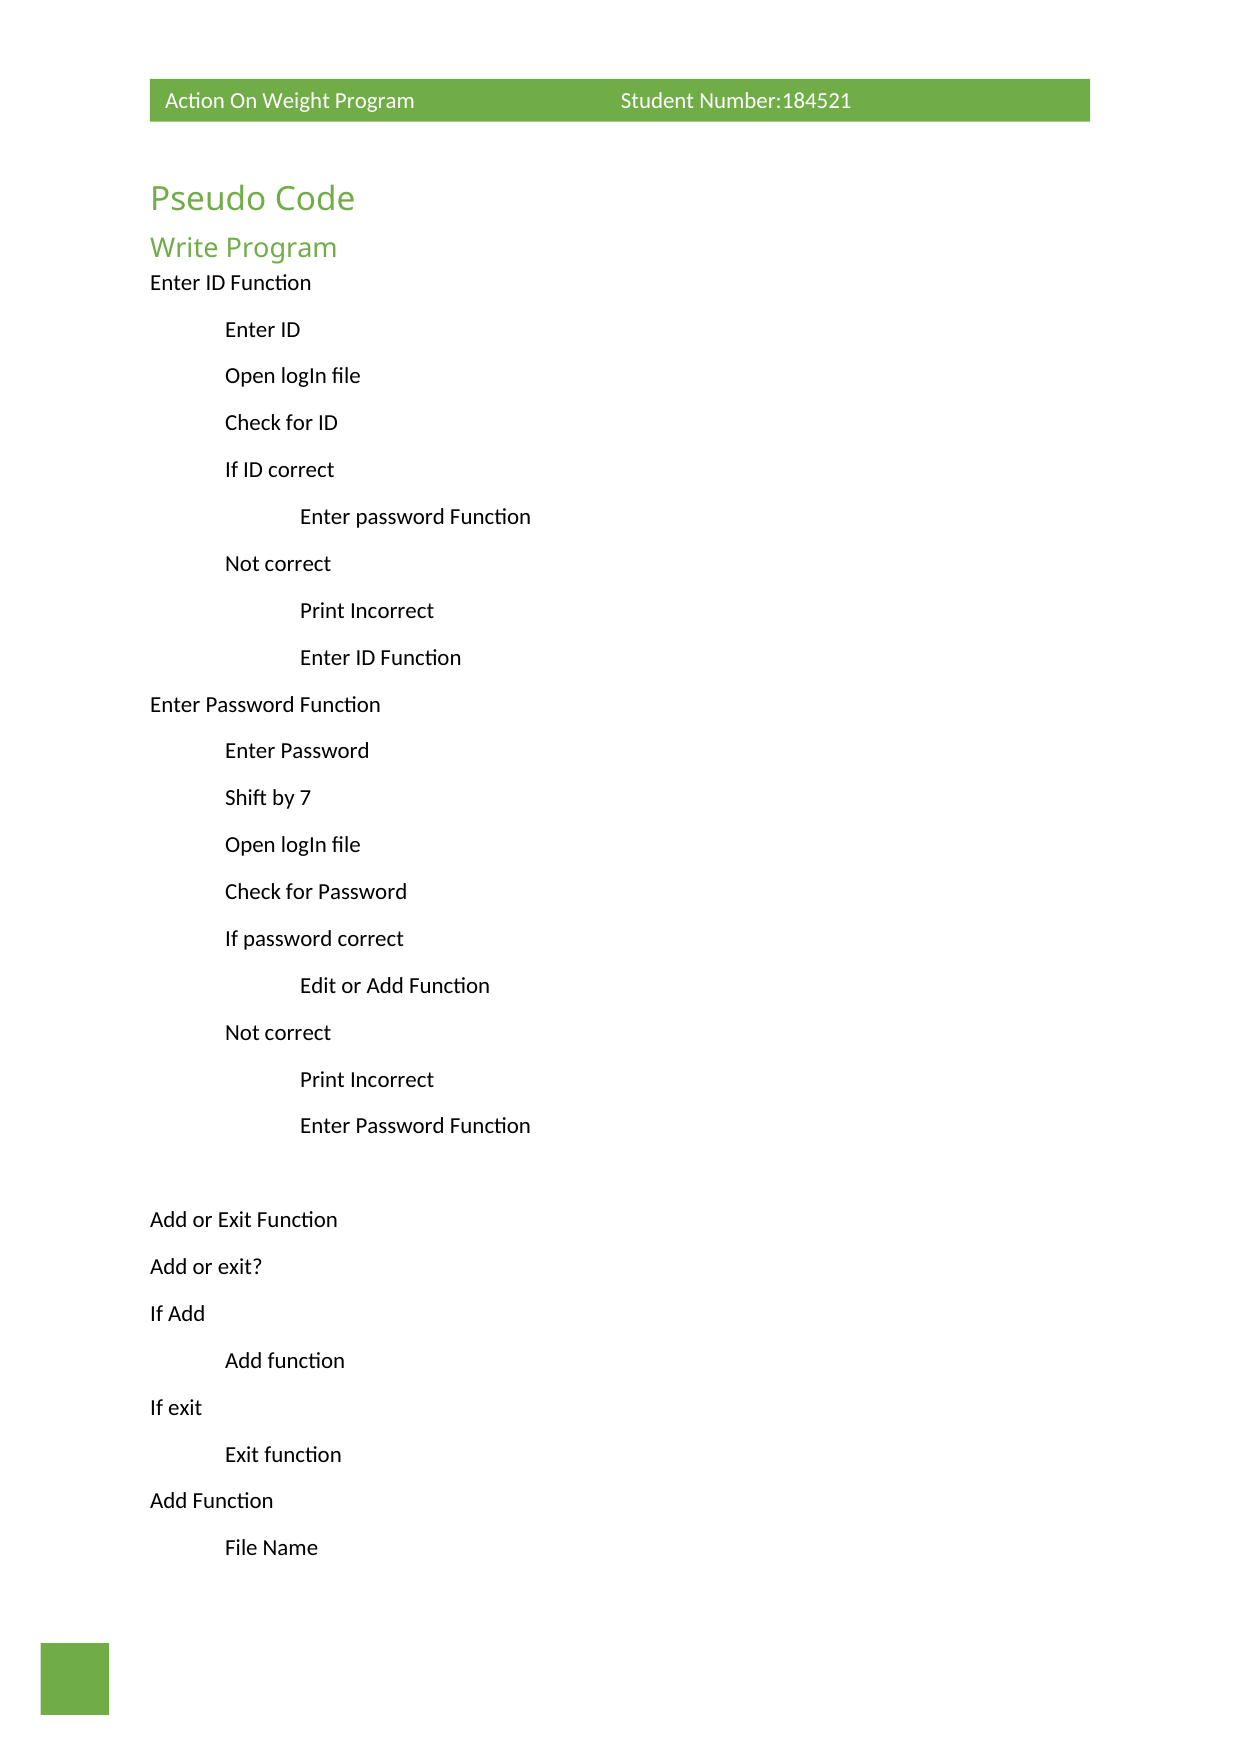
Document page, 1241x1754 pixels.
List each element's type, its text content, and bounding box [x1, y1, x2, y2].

text If Add [150, 1299, 1090, 1327]
text Exit function [150, 1440, 1090, 1468]
subtitle Pseudo Code [150, 175, 1090, 220]
text Shift by 7 [150, 783, 1090, 812]
text Check for Password [150, 877, 1090, 905]
text Enter Password Function [150, 1112, 1090, 1140]
text Add or Exit Function [150, 1205, 1090, 1233]
text Enter Password [150, 737, 1090, 765]
text Not correct [150, 549, 1090, 577]
text Open logIn file [150, 362, 1090, 390]
text If password correct [150, 924, 1090, 952]
text Check for ID [150, 408, 1090, 437]
text Enter ID [150, 315, 1090, 343]
text Open logIn file [150, 830, 1090, 858]
subtitle Write Program [150, 228, 1090, 265]
text Print Incorrect [150, 1065, 1090, 1093]
text Add or exit? [150, 1252, 1090, 1280]
text If exit [150, 1393, 1090, 1421]
text Enter password Function [150, 502, 1090, 530]
text Print Incorrect [150, 596, 1090, 624]
text Add function [150, 1346, 1090, 1374]
text Enter ID Function [150, 268, 1090, 296]
text Not correct [150, 1018, 1090, 1046]
text Enter Password Function [150, 690, 1090, 718]
text Edit or Add Function [150, 971, 1090, 999]
text Enter ID Function [150, 643, 1090, 671]
text Add Function [150, 1487, 1090, 1515]
text File Name [150, 1533, 1090, 1562]
text If ID correct [150, 455, 1090, 483]
